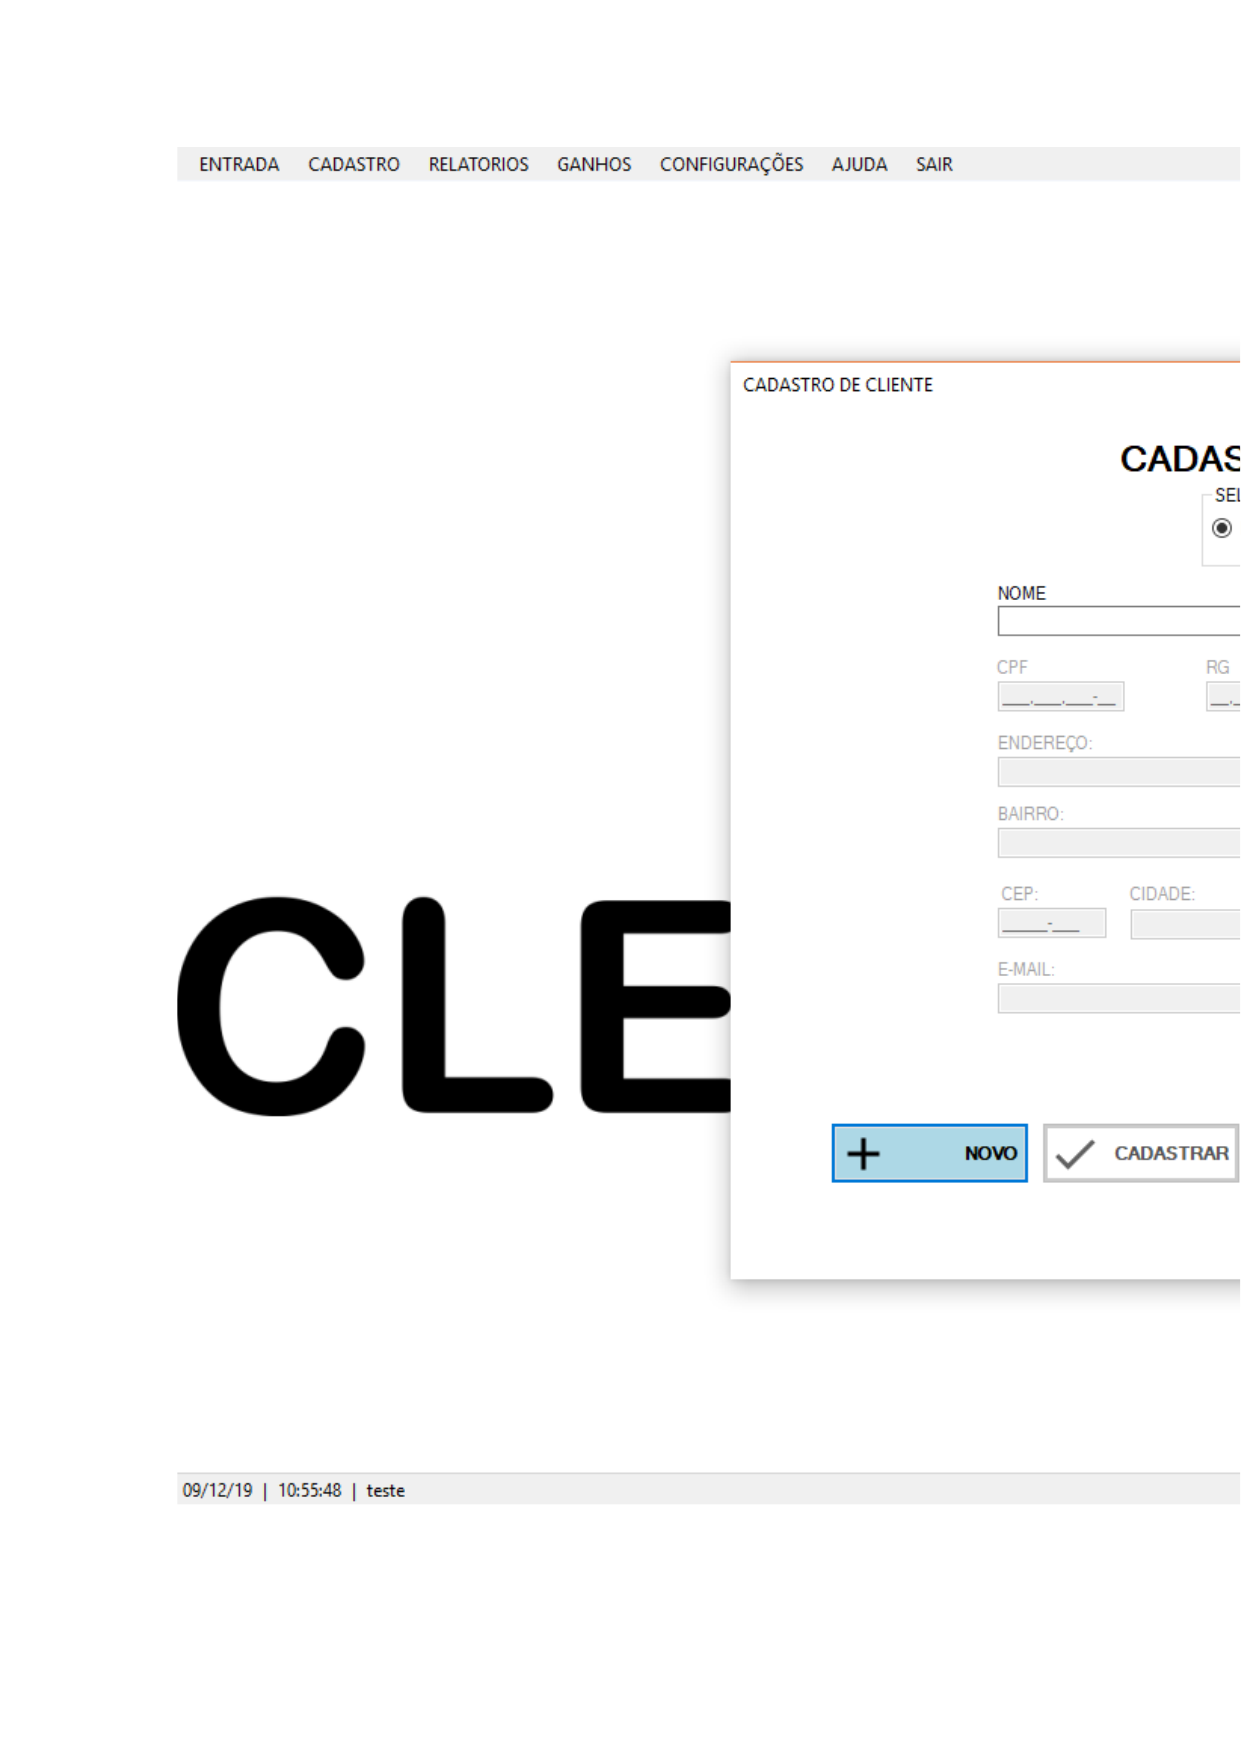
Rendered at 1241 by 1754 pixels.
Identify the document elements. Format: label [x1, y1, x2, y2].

picture [177, 147, 1241, 1506]
